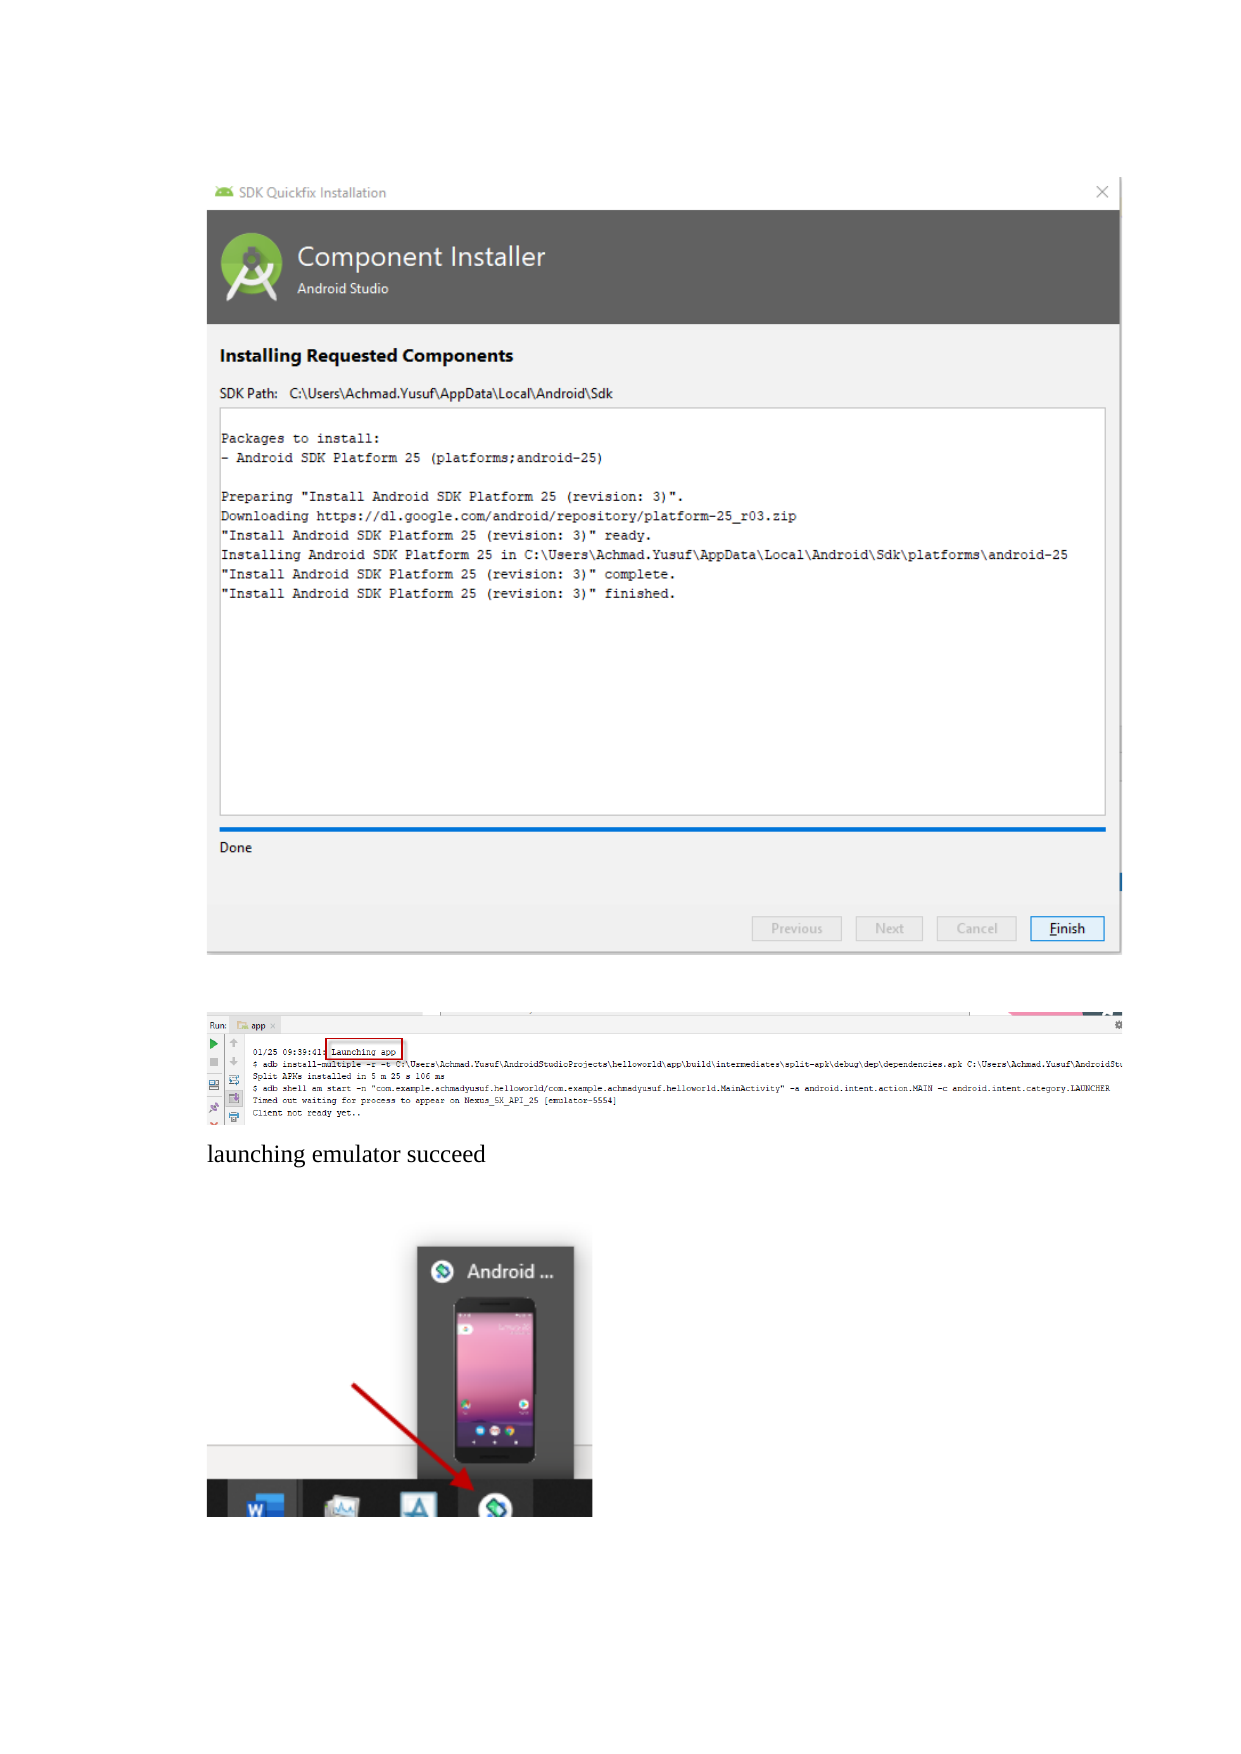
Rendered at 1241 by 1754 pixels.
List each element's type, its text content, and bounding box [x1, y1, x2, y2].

picture [206, 1012, 1123, 1125]
text launching emulator succeed [207, 1139, 1122, 1168]
picture [206, 177, 1123, 955]
picture [206, 1182, 593, 1517]
